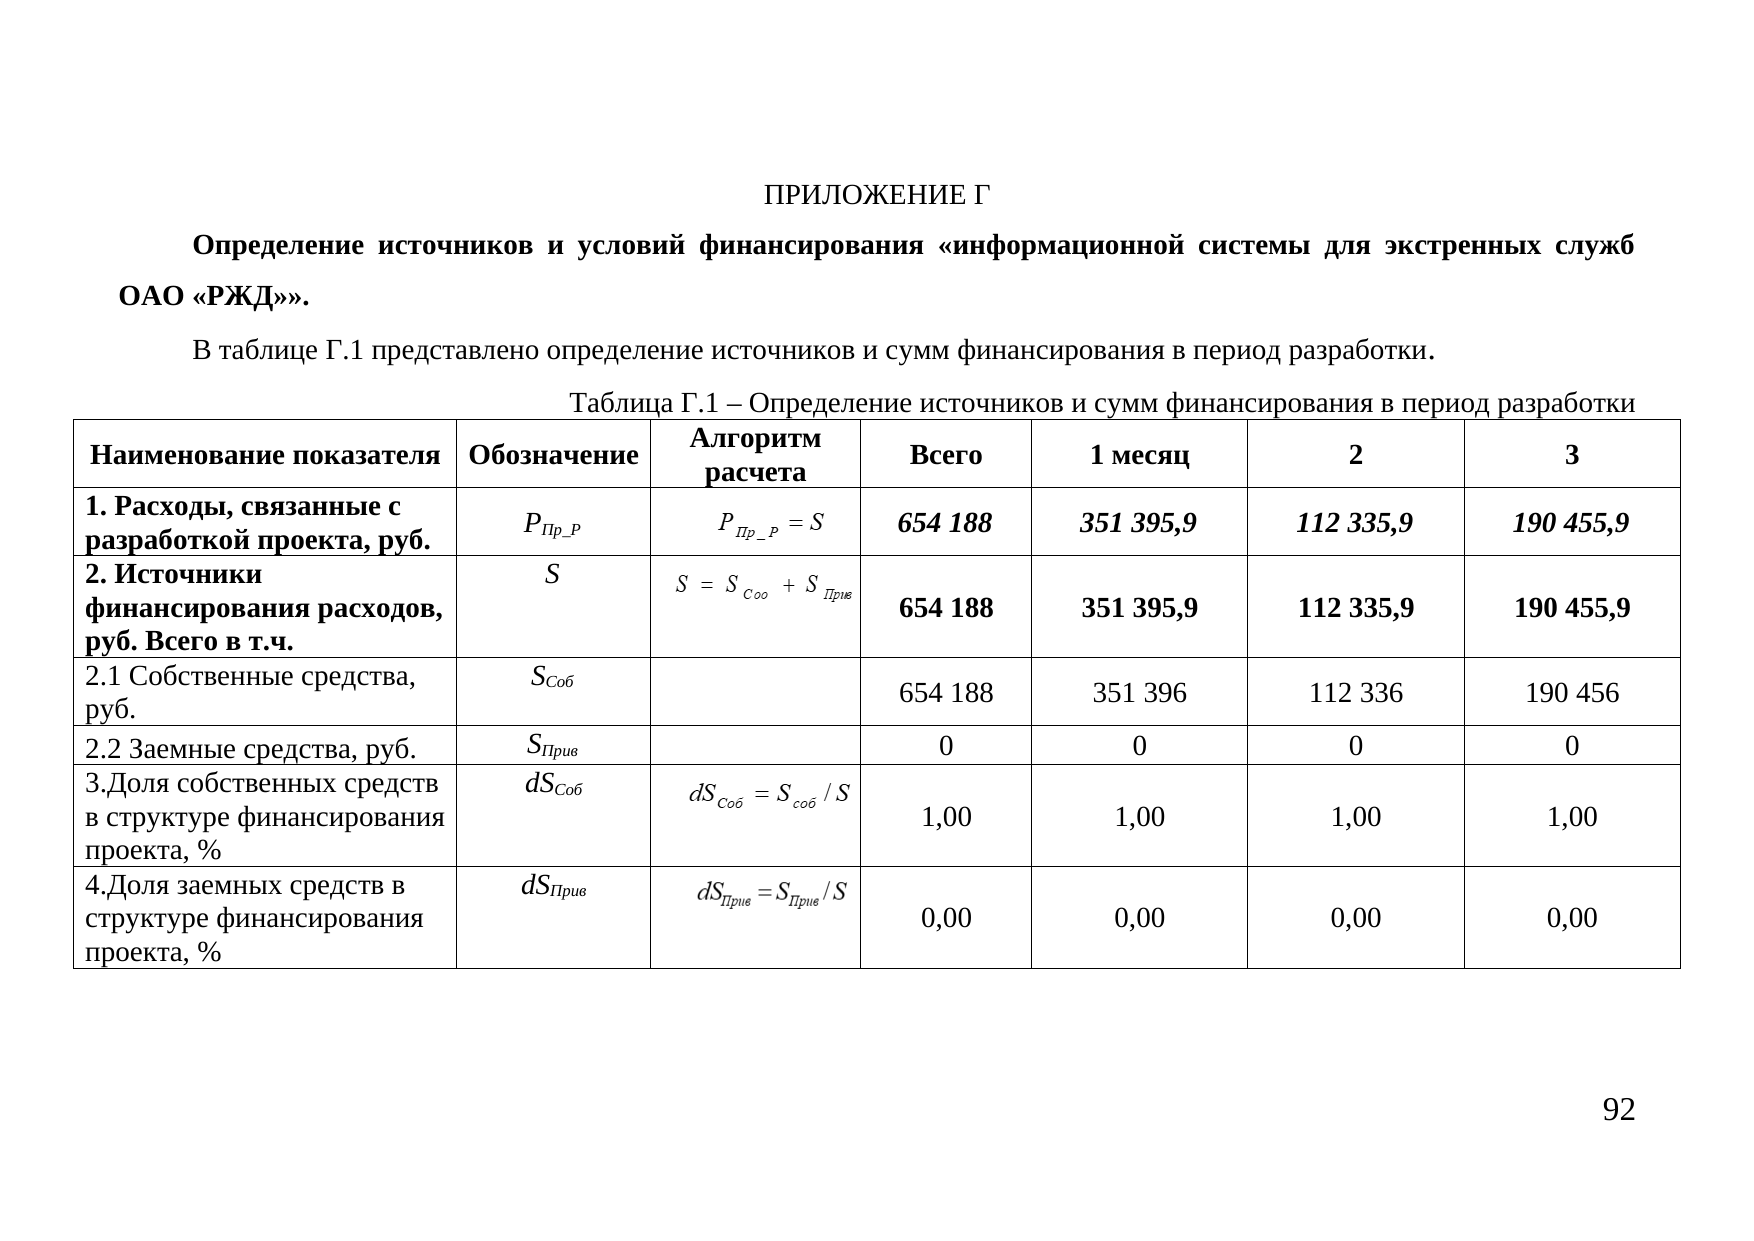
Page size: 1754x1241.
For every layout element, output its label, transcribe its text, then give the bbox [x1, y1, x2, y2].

table_cell SСоб [457, 658, 650, 725]
table_cell 1,00 [1032, 765, 1247, 866]
table_header 2 [1248, 420, 1464, 487]
table_cell 0 [1248, 726, 1464, 764]
picture [694, 874, 849, 914]
table_cell 0,00 [1248, 867, 1464, 968]
table_cell 2.1 Собственные средства, руб. [74, 658, 456, 725]
table_cell 112 336 [1248, 658, 1464, 725]
table_header Наименование показателя [74, 420, 456, 487]
table_cell 2. Источники финансирования расходов, руб. Всего в т.ч. [74, 556, 456, 657]
table_cell [651, 658, 860, 725]
table_cell 1,00 [861, 765, 1031, 866]
table_cell 112 335,9 [1248, 556, 1464, 657]
table_cell 112 335,9 [1248, 488, 1464, 555]
table_cell [651, 488, 860, 555]
table_cell 190 455,9 [1465, 556, 1680, 657]
table_cell dSCоб [457, 765, 650, 866]
table_cell 0,00 [1465, 867, 1680, 968]
picture [714, 505, 828, 545]
table_cell 190 455,9 [1465, 488, 1680, 555]
table_cell S [457, 556, 650, 657]
table_cell 2.2 Заемные средства, руб. [74, 726, 456, 764]
table_cell 351 396 [1032, 658, 1247, 725]
table_header 3 [1465, 420, 1680, 487]
table_cell [651, 556, 860, 657]
table_cell 654 188 [861, 488, 1031, 555]
table_cell 0 [1465, 726, 1680, 764]
subtitle Приложение Г [118, 177, 1636, 211]
table_cell 1. Расходы, связанные с разработкой проекта, руб. [74, 488, 456, 555]
table_header Всего [861, 420, 1031, 487]
table_cell [651, 867, 860, 968]
table_cell 1,00 [1465, 765, 1680, 866]
table_cell 1,00 [1248, 765, 1464, 866]
table_cell 654 188 [861, 556, 1031, 657]
table_cell SПрив [457, 726, 650, 764]
table_header 1 месяц [1032, 420, 1247, 487]
picture [671, 567, 868, 608]
table_cell 190 456 [1465, 658, 1680, 725]
table_cell 0 [861, 726, 1031, 764]
table_cell 0 [1032, 726, 1247, 764]
table_cell РПр_Р [457, 488, 650, 555]
table_cell 351 395,9 [1032, 488, 1247, 555]
table_cell 0,00 [861, 867, 1031, 968]
text Определение источников и условий финансирования «информационной системы для экстренных служб ОАО «РЖД»». [118, 227, 1636, 311]
table_cell 3.Доля собственных средств в структуре финансирования проекта, % [74, 765, 456, 866]
table_header Алгоритм расчета [651, 420, 860, 487]
text Таблица Г.1 – Определение источников и сумм финансирования в период разработки [118, 386, 1636, 419]
table_cell dSПрив [457, 867, 650, 968]
picture [685, 776, 857, 814]
table_cell 0,00 [1032, 867, 1247, 968]
table_cell 351 395,9 [1032, 556, 1247, 657]
text В таблице Г.1 представлено определение источников и сумм финансирования в период разработки. [118, 328, 1636, 366]
table_header Обозначение [457, 420, 650, 487]
table_cell 4.Доля заемных средств в структуре финансирования проекта, % [74, 867, 456, 968]
table_cell 654 188 [861, 658, 1031, 725]
table_cell [651, 726, 860, 764]
table_cell [651, 765, 860, 866]
